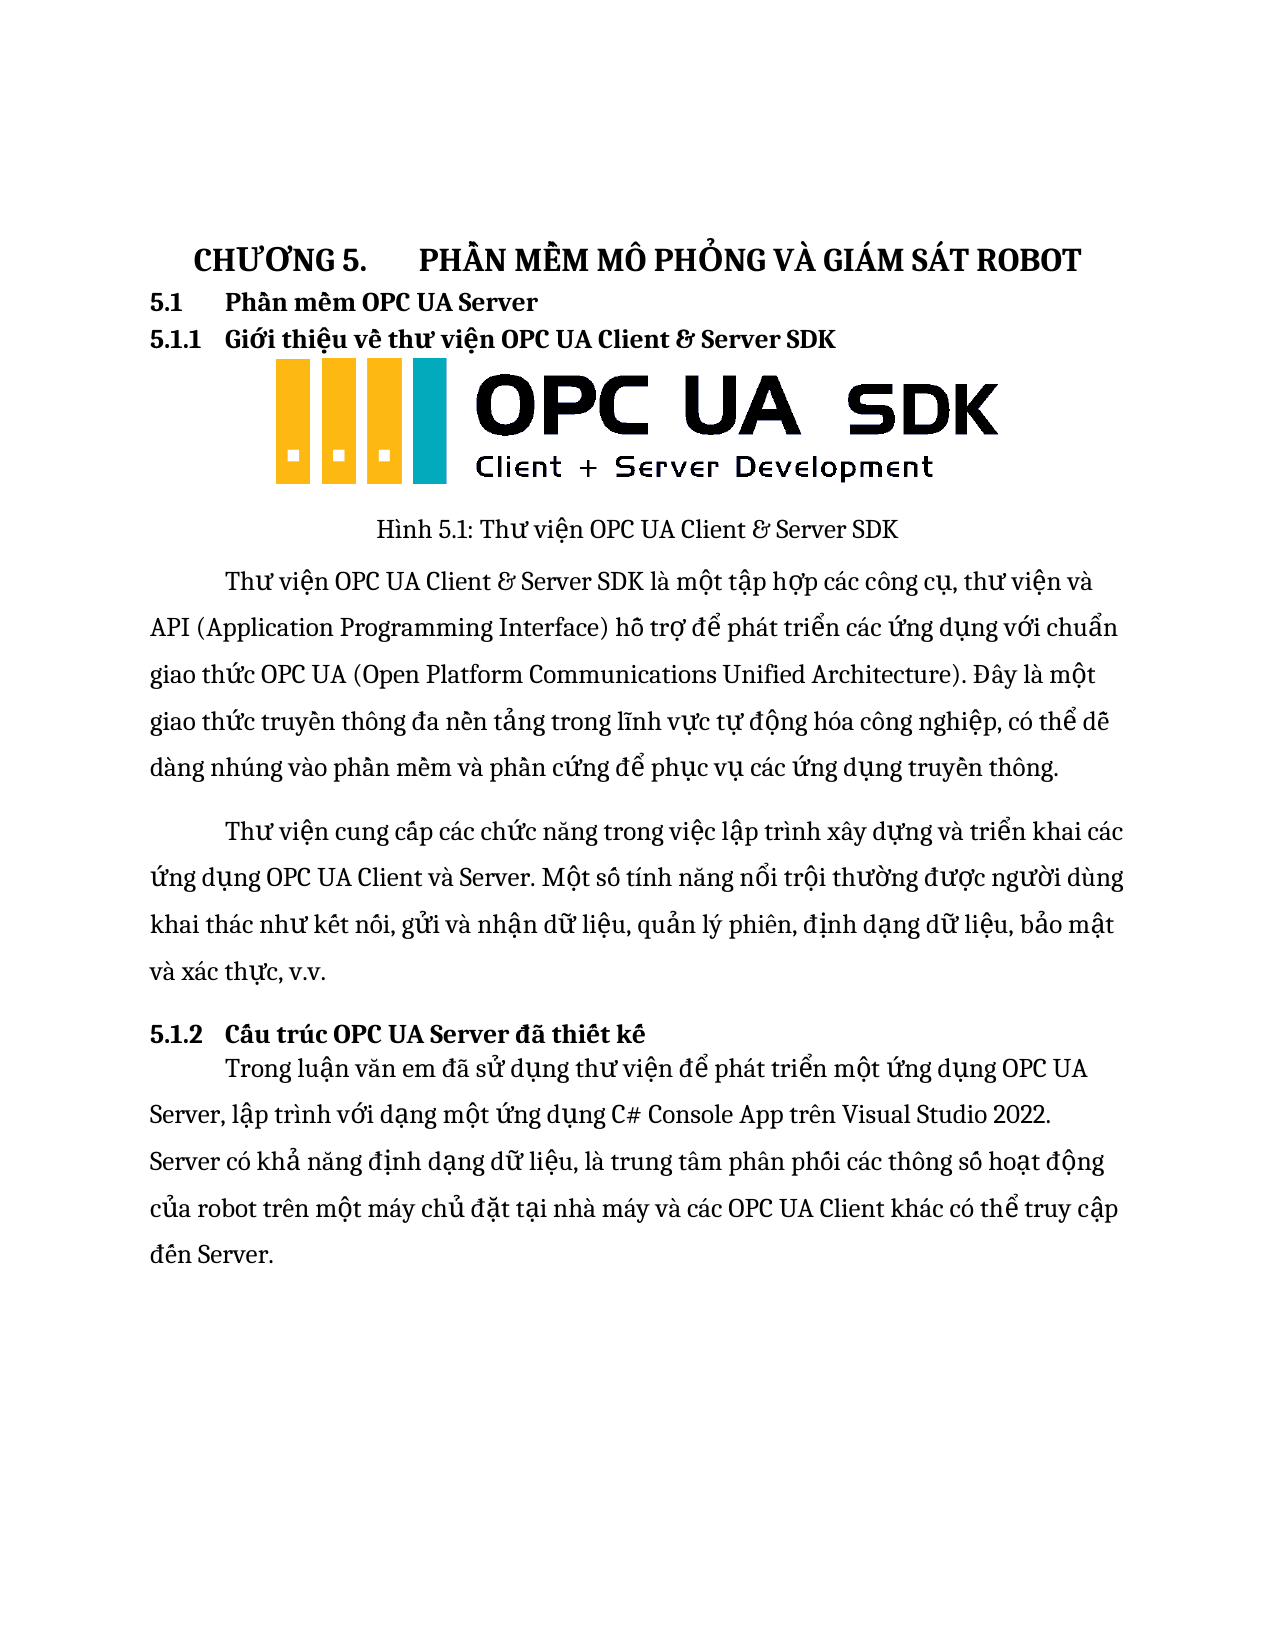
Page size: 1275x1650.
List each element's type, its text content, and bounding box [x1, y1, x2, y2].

subtitle CHƯƠNG 5. PHẦN MỀM MÔ PHỎNG VÀ GIÁM SÁT ROBOT [150, 241, 1125, 280]
subtitle 5.1 Phần mềm OPC UA Server [150, 287, 1125, 318]
text Hình 5.1: Thư viện OPC UA Client & Server SDK [150, 514, 1125, 545]
text Trong luận văn em đã sử dụng thư viện để phát triển một ứng dụng OPC UA Server, lập trình với dạng một ứng dụng C# Console App trên Visual Studio 2022. Server có khả năng định dạng dữ liệu, là trung tâm phân phối các thông số hoạt động của robot trên một máy chủ đặt tại nhà máy và các OPC UA Client khác có thể truy cập đến Server. [150, 1053, 1125, 1270]
subtitle 5.1.1 Giới thiệu về thư viện OPC UA Client & Server SDK [150, 324, 1125, 356]
subtitle 5.1.2 Cấu trúc OPC UA Server đã thiết kế [150, 1019, 1125, 1050]
text Thư viện OPC UA Client & Server SDK là một tập hợp các công cụ, thư viện và API (Application Programming Interface) hỗ trợ để phát triển các ứng dụng với chuẩn giao thức OPC UA (Open Platform Communications Unified Architecture). Đây là một giao thức truyền thông đa nền tảng trong lĩnh vực tự động hóa công nghiệp, có thể dễ dàng nhúng vào phần mềm và phần cứng để phục vụ các ứng dụng truyền thông. [150, 566, 1125, 783]
text Thư viện cung cấp các chức năng trong việc lập trình xây dựng và triển khai các ứng dụng OPC UA Client và Server. Một số tính năng nổi trội thường được người dùng khai thác như kết nối, gửi và nhận dữ liệu, quản lý phiên, định dạng dữ liệu, bảo mật và xác thực, v.v. [150, 816, 1125, 987]
picture [276, 358, 999, 484]
